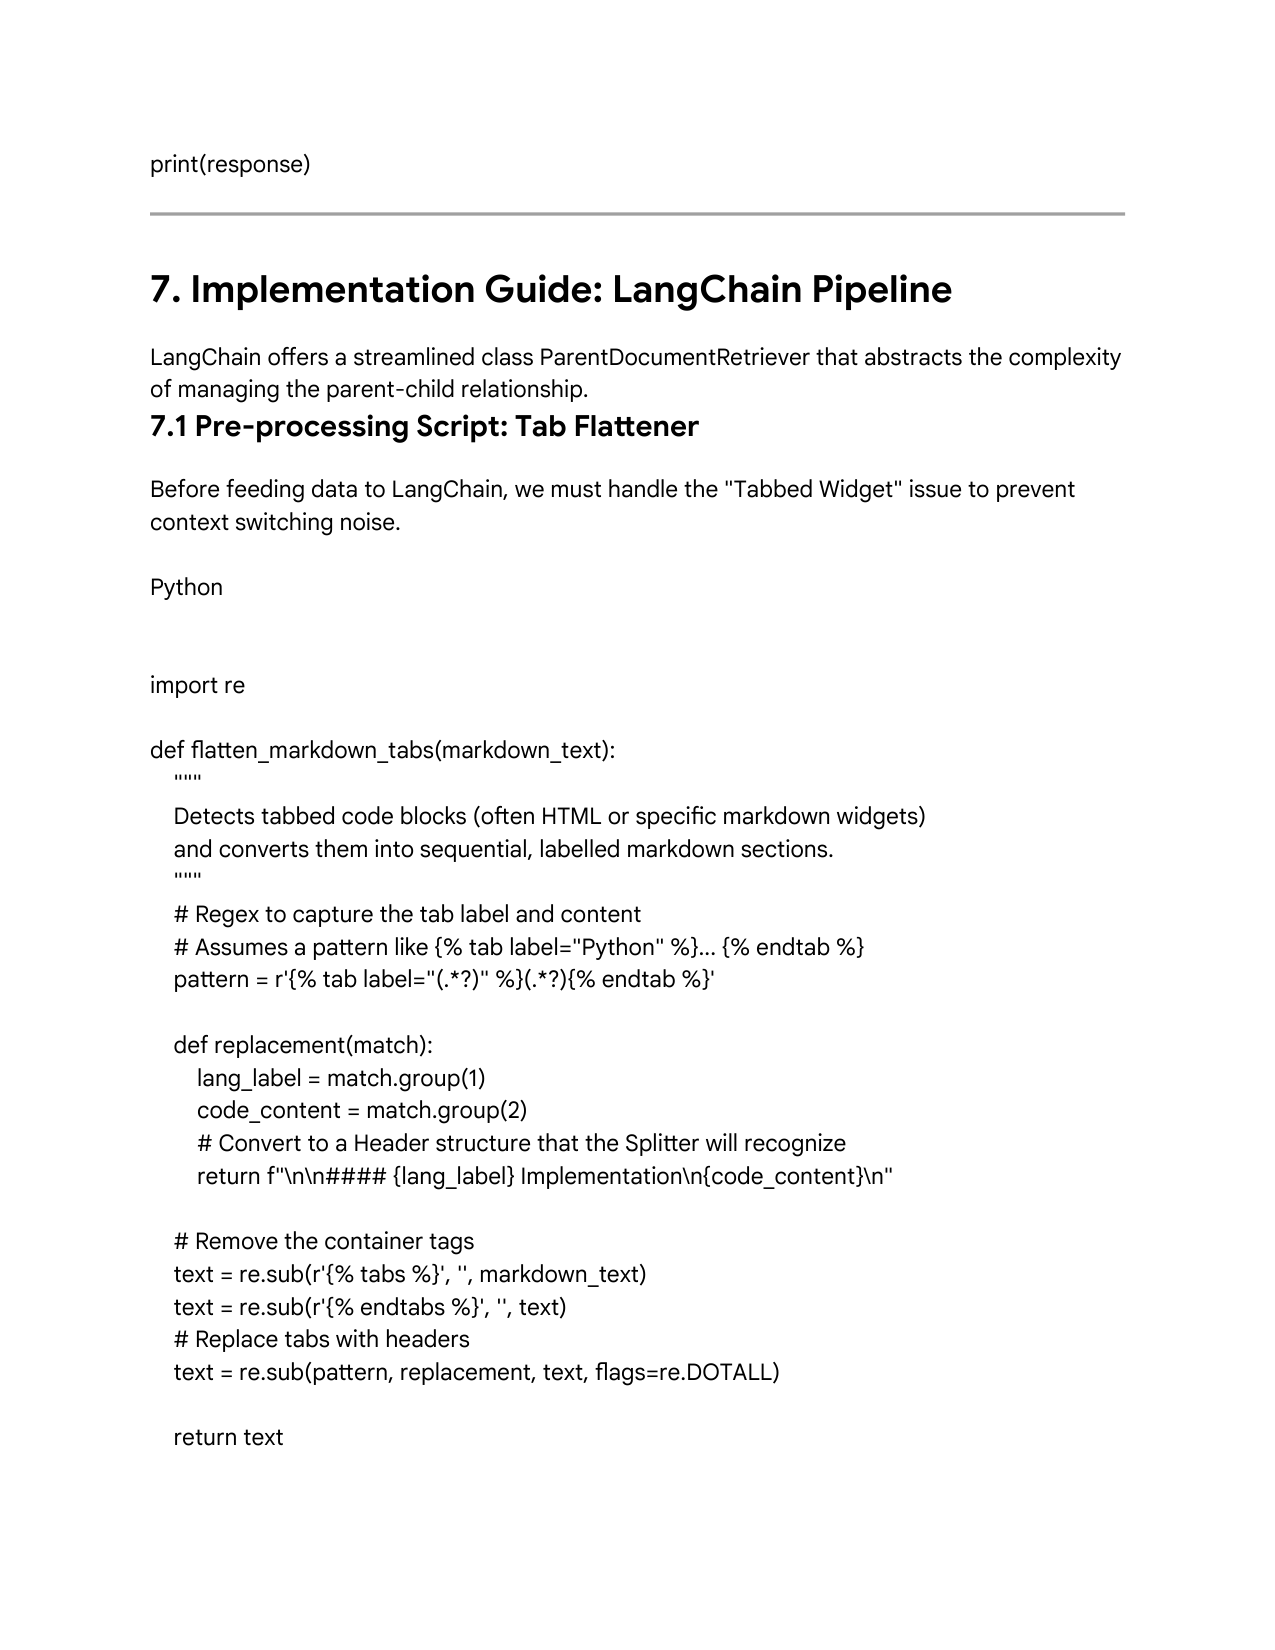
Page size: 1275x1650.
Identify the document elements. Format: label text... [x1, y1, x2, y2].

text import re def flatten_markdown_tabs(markdown_text): """ Detects tabbed code blocks (often HTML or specific markdown widgets) and converts them into sequential, labelled markdown sections. """ # Regex to capture the tab label and content # Assumes a pattern like {% tab label="Python" %}... {% endtab %} pattern = r'{% tab label="(.*?)" %}(.*?){% endtab %}' def replacement(match): lang_label = match.group(1) code_content = match.group(2) # Convert to a Header structure that the Splitter will recognize return f"\n\n#### {lang_label} Implementation\n{code_content}\n" # Remove the container tags text = re.sub(r'{% tabs %}', '', markdown_text) text = re.sub(r'{% endtabs %}', '', text) # Replace tabs with headers text = re.sub(pattern, replacement, text, flags=re.DOTALL) return text [150, 671, 1125, 1482]
text Before feeding data to LangChain, we must handle the "Tabbed Widget" issue to prevent context switching noise. [150, 475, 1125, 536]
subtitle 7. Implementation Guide: LangChain Pipeline [150, 216, 1125, 313]
text LangChain offers a streamlined class ParentDocumentRetriever that abstracts the complexity of managing the parent-child relationship. [150, 343, 1125, 404]
text Python [150, 573, 1125, 602]
subtitle 7.1 Pre-processing Script: Tab Flattener [150, 408, 1125, 445]
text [150, 150, 1125, 209]
